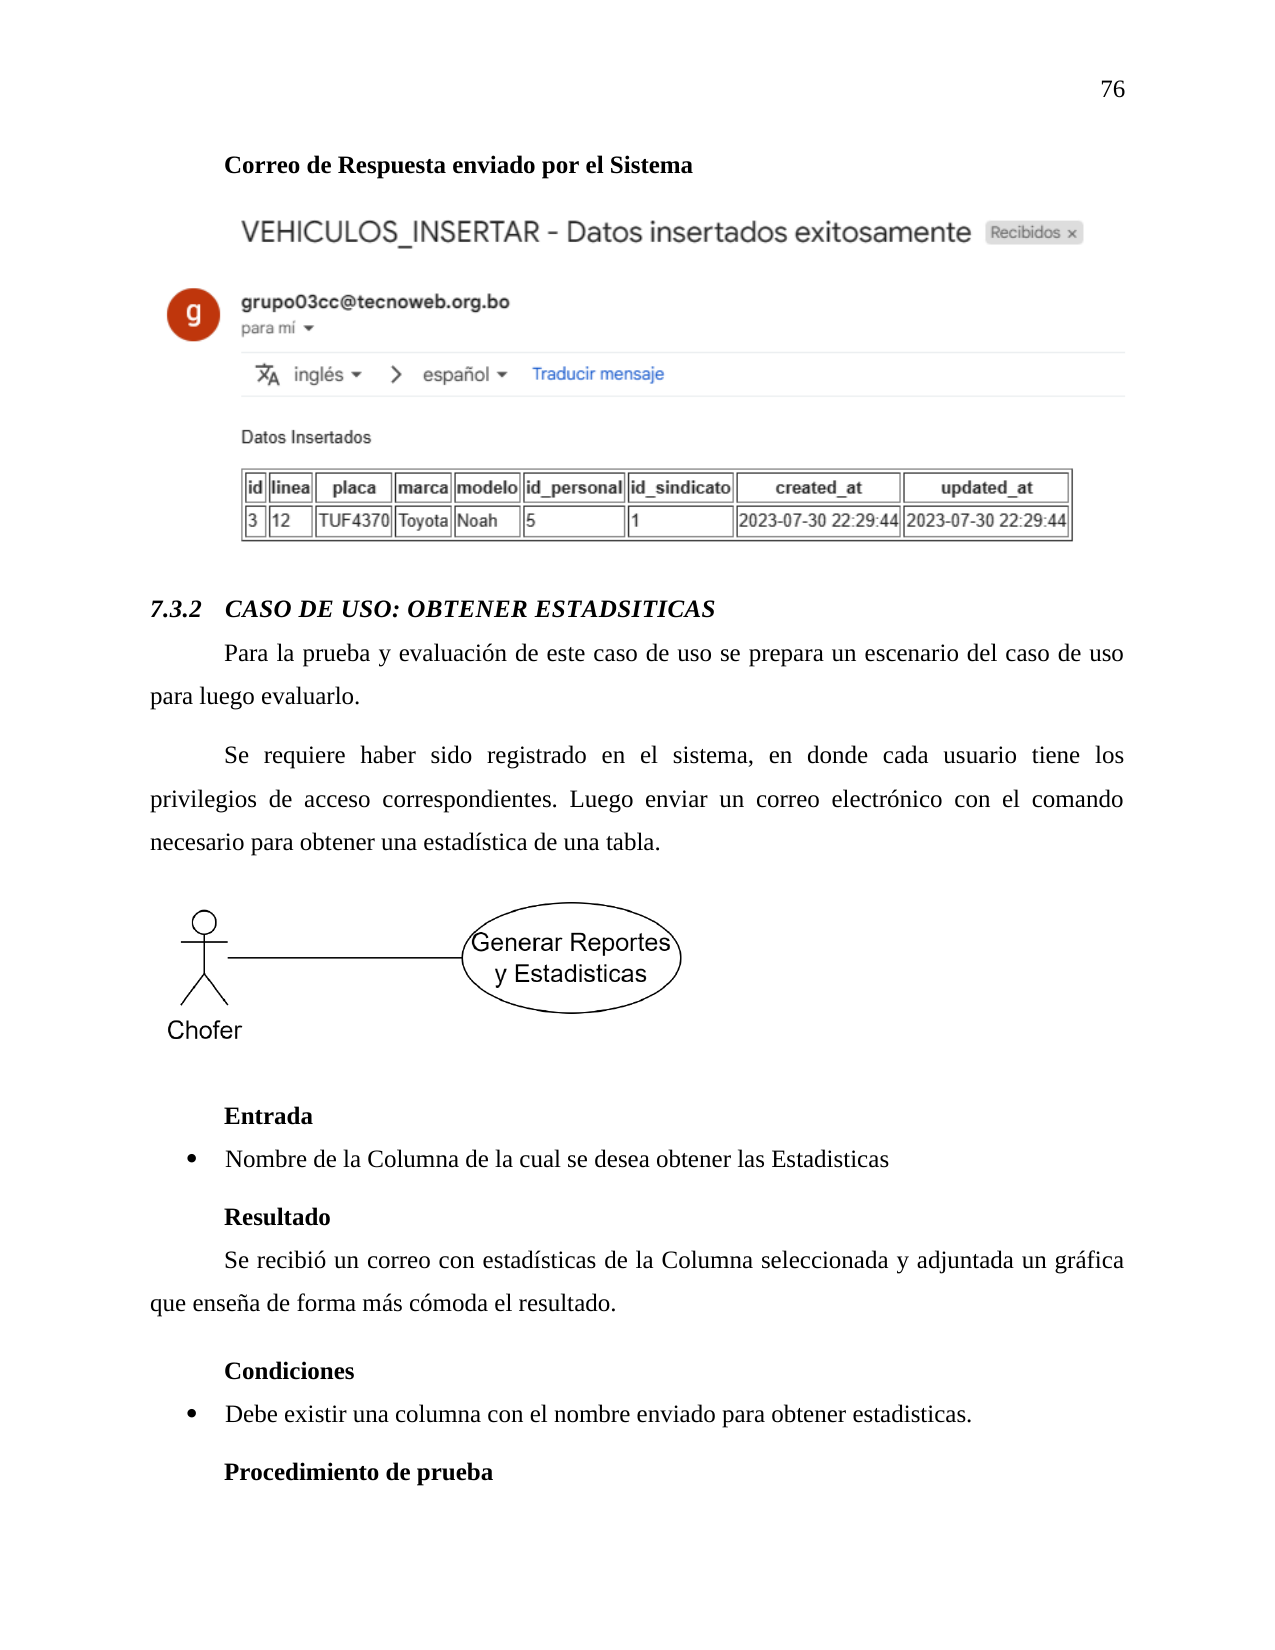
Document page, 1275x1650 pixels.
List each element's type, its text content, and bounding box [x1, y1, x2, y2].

picture [150, 193, 1125, 564]
text Se requiere haber sido registrado en el sistema, en donde cada usuario tiene los privilegios de acceso correspondientes. Luego enviar un correo electrónico con el comando necesario para obtener una estadística de una tabla. [150, 741, 1125, 856]
text Para la prueba y evaluación de este caso de uso se prepara un escenario del caso de uso para luego evaluarlo. [150, 638, 1125, 709]
text Se recibió un correo con estadísticas de la Columna seleccionada y adjuntada un gráfica que enseña de forma más cómoda el resultado. [150, 1245, 1125, 1317]
list Debe existir una columna con el nombre enviado para obtener estadisticas. [187, 1399, 1125, 1428]
subtitle CASO DE USO: OBTENER ESTADSITICAS [150, 594, 1125, 623]
list Nombre de la Columna de la cual se desea obtener las Estadisticas [187, 1144, 1125, 1173]
subtitle Resultado [150, 1202, 1125, 1231]
subtitle Condiciones [150, 1356, 1125, 1385]
picture [150, 886, 697, 1062]
subtitle Correo de Respuesta enviado por el Sistema [150, 150, 1125, 179]
subtitle Procedimiento de prueba [150, 1457, 1125, 1486]
subtitle Entrada [150, 1101, 1125, 1129]
